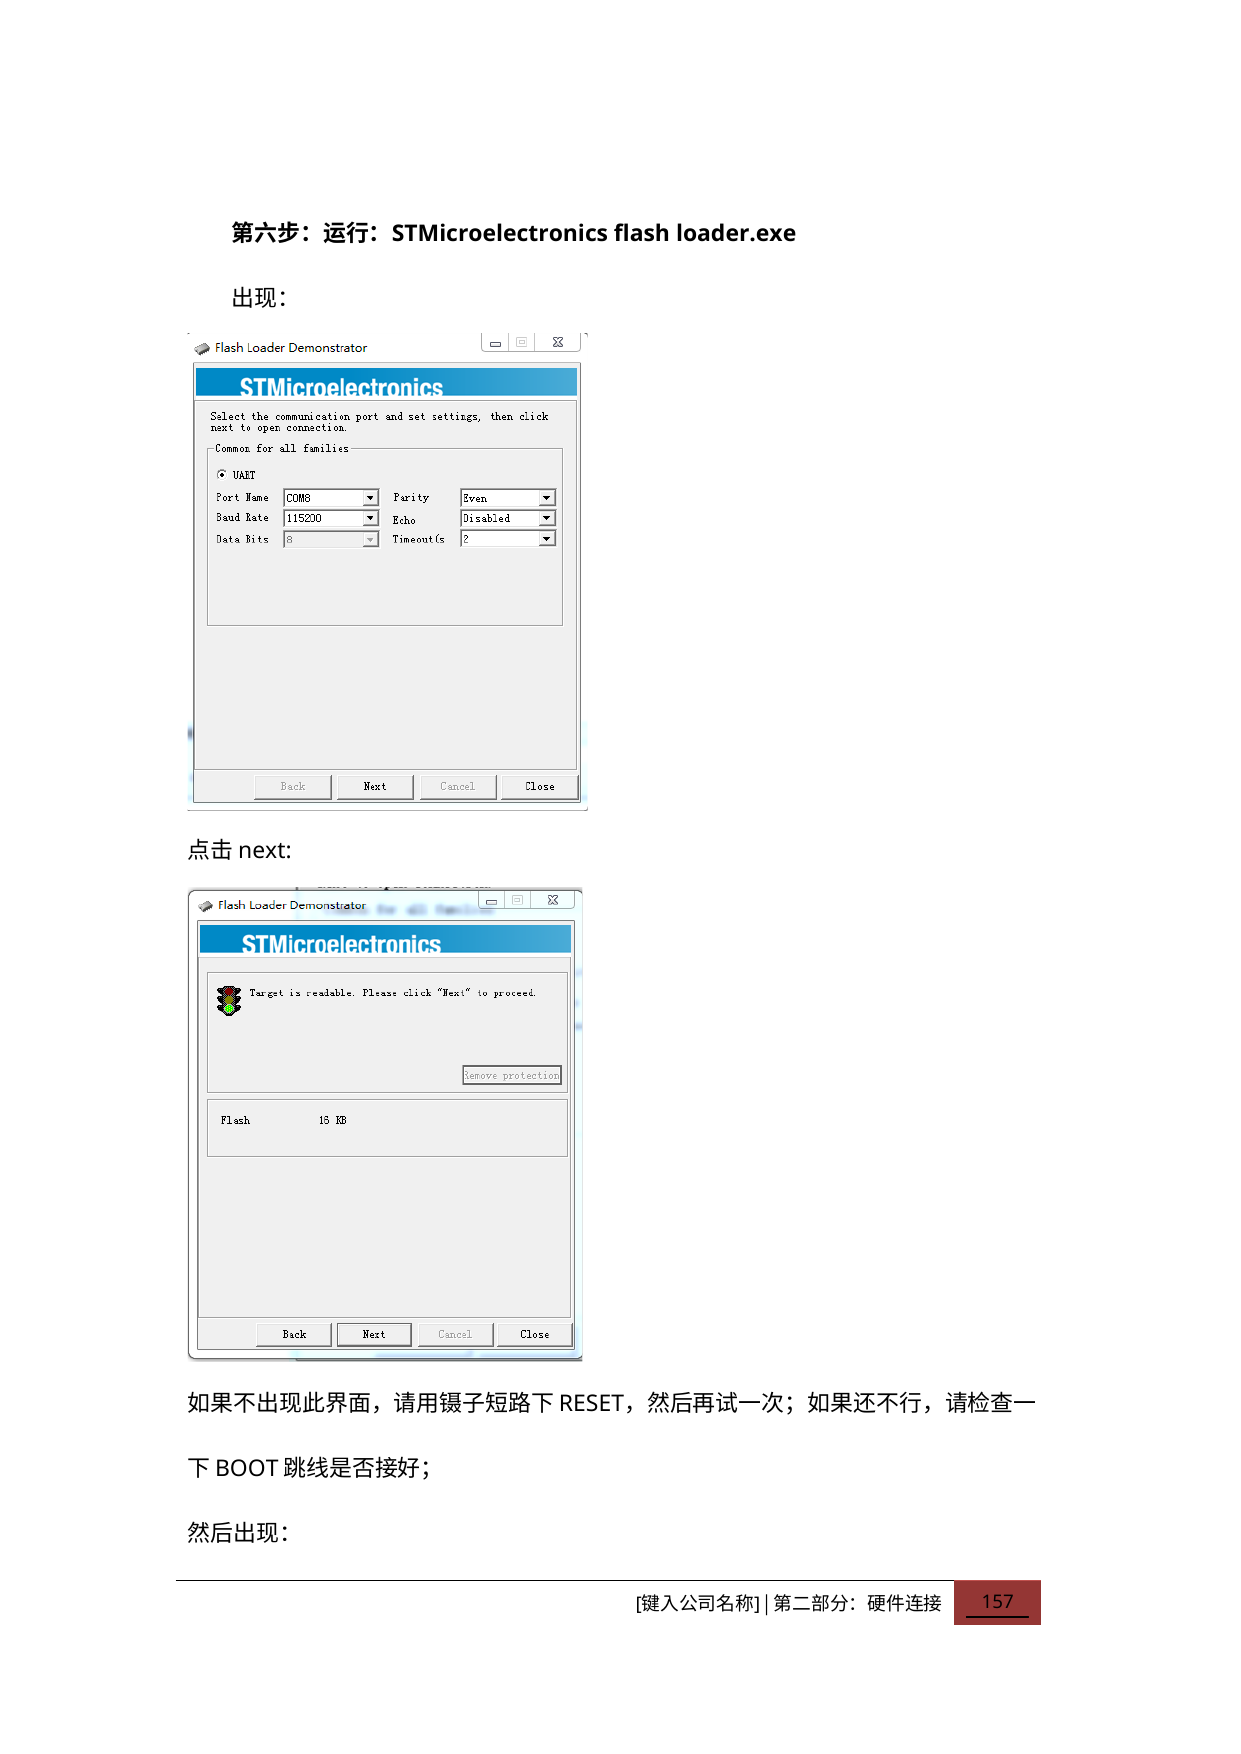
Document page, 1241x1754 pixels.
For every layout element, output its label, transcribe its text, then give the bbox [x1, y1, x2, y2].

text 如果不出现此界面，请用镊子短路下RESET，然后再试一次；如果还不行，请检查一下BOOT跳线是否接好； [187, 1369, 1053, 1499]
text 第六步：运行：STMicroelectronics flash loader.exe [187, 199, 1053, 264]
picture [187, 333, 588, 811]
text 点击next: [187, 816, 1053, 881]
text 然后出现： [187, 1499, 1053, 1564]
text 出现： [187, 264, 1053, 329]
picture [187, 887, 583, 1362]
